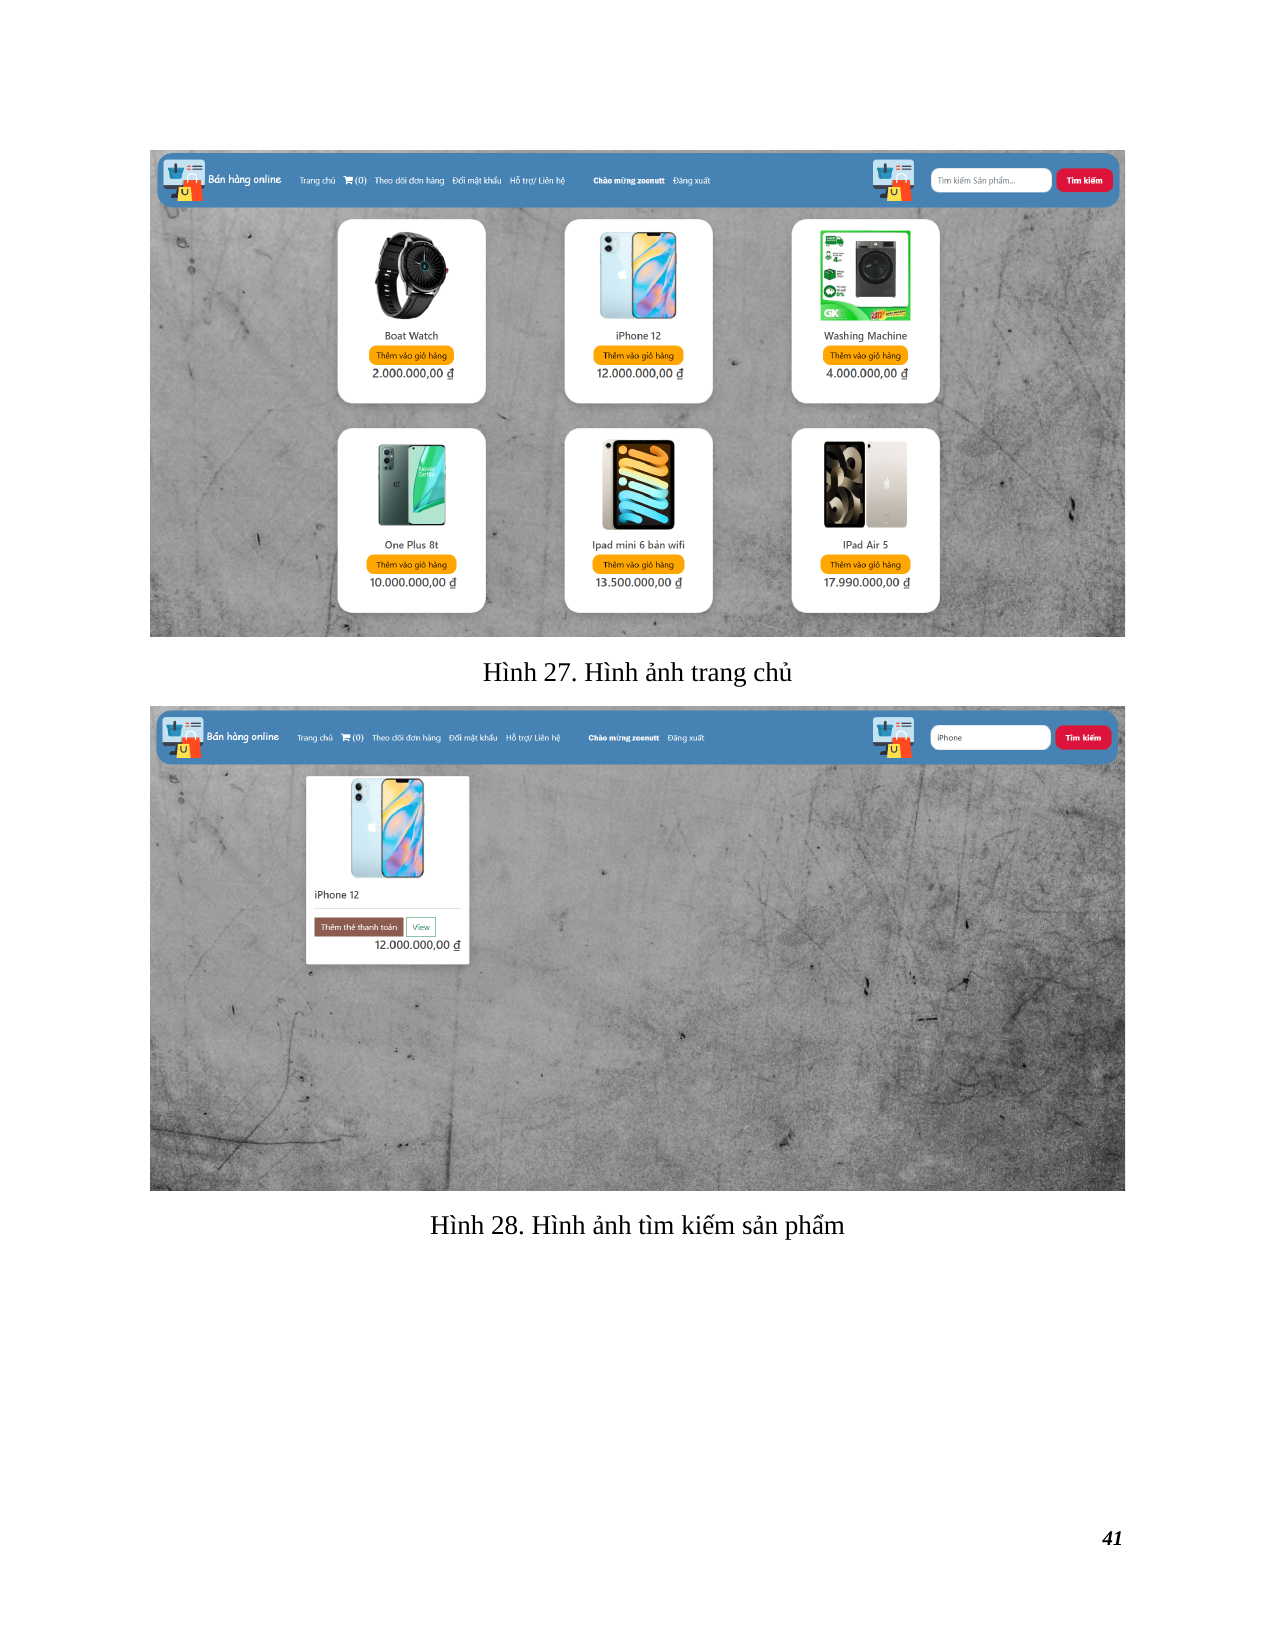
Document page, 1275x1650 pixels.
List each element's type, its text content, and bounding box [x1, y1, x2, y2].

text Hình 28. Hình ảnh tìm kiếm sản phẩm [150, 1209, 1125, 1240]
picture [150, 150, 1125, 637]
picture [150, 706, 1125, 1191]
text Hình 27. Hình ảnh trang chủ [150, 656, 1125, 687]
